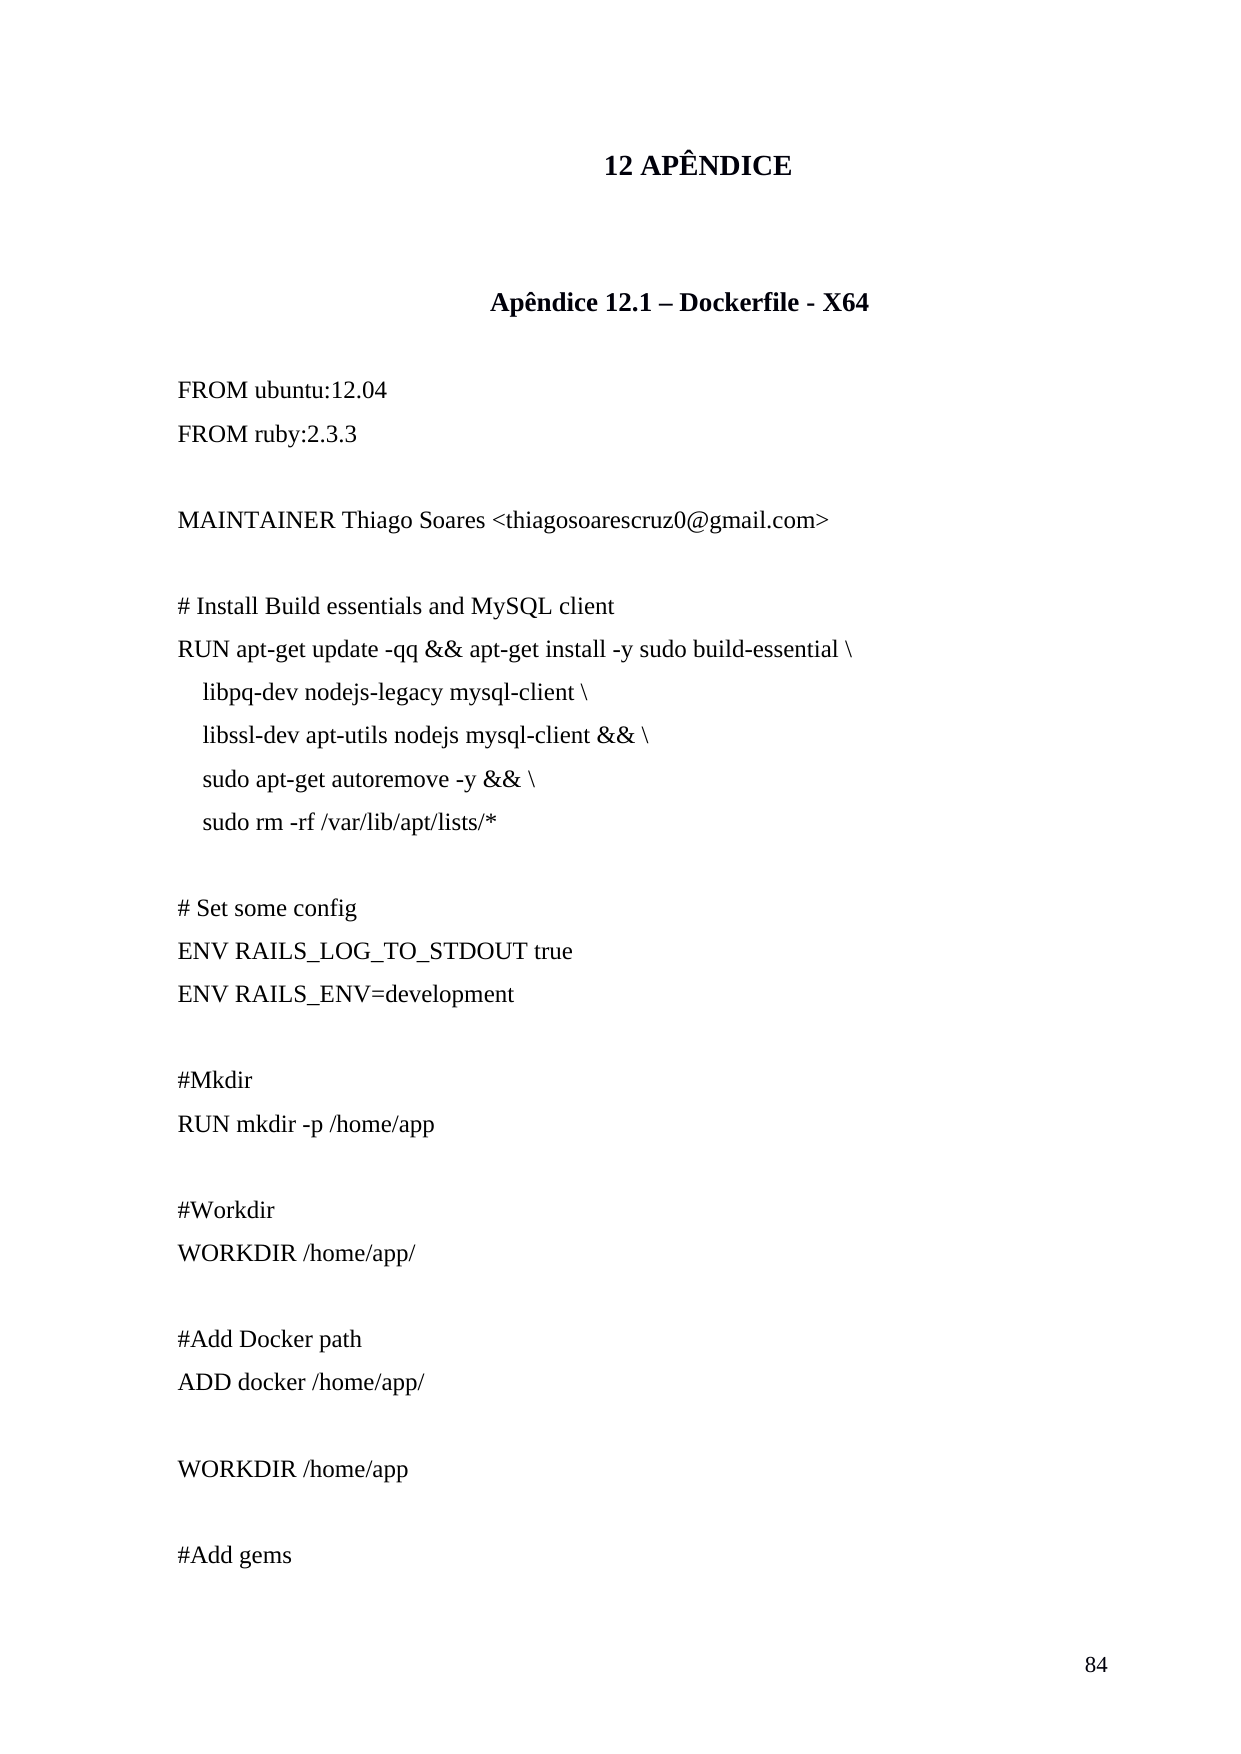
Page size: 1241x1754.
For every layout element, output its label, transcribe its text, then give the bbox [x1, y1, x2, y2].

text RUN apt-get update -qq && apt-get install -y sudo build-essential \ [177, 634, 1107, 663]
text ADD docker /home/app/ [177, 1367, 1107, 1396]
text WORKDIR /home/app [177, 1454, 1107, 1482]
text 12 APÊNDICE [288, 148, 1107, 181]
text # Set some config [177, 893, 1107, 922]
text # Install Build essentials and MySQL client [177, 591, 1107, 620]
text libssl-dev apt-utils nodejs mysql-client && \ [177, 721, 1107, 749]
text sudo apt-get autoremove -y && \ [177, 764, 1107, 792]
text libpq-dev nodejs-legacy mysql-client \ [177, 677, 1107, 706]
text #Add gems [177, 1540, 1107, 1569]
text #Workdir [177, 1195, 1107, 1224]
text WORKDIR /home/app/ [177, 1238, 1107, 1267]
text FROM ubuntu:12.04 [177, 376, 1107, 404]
text ENV RAILS_ENV=development [177, 979, 1107, 1008]
text sudo rm -rf /var/lib/apt/lists/* [177, 807, 1107, 836]
text #Add Docker path [177, 1324, 1107, 1353]
text FROM ruby:2.3.3 [177, 419, 1107, 447]
text RUN mkdir -p /home/app [177, 1109, 1107, 1137]
text #Mkdir [177, 1066, 1107, 1094]
text MAINTAINER Thiago Soares <thiagosoarescruz0@gmail.com> [177, 505, 1107, 534]
text Apêndice 12.1 – Dockerfile - X64 [177, 286, 1107, 317]
text ENV RAILS_LOG_TO_STDOUT true [177, 936, 1107, 965]
